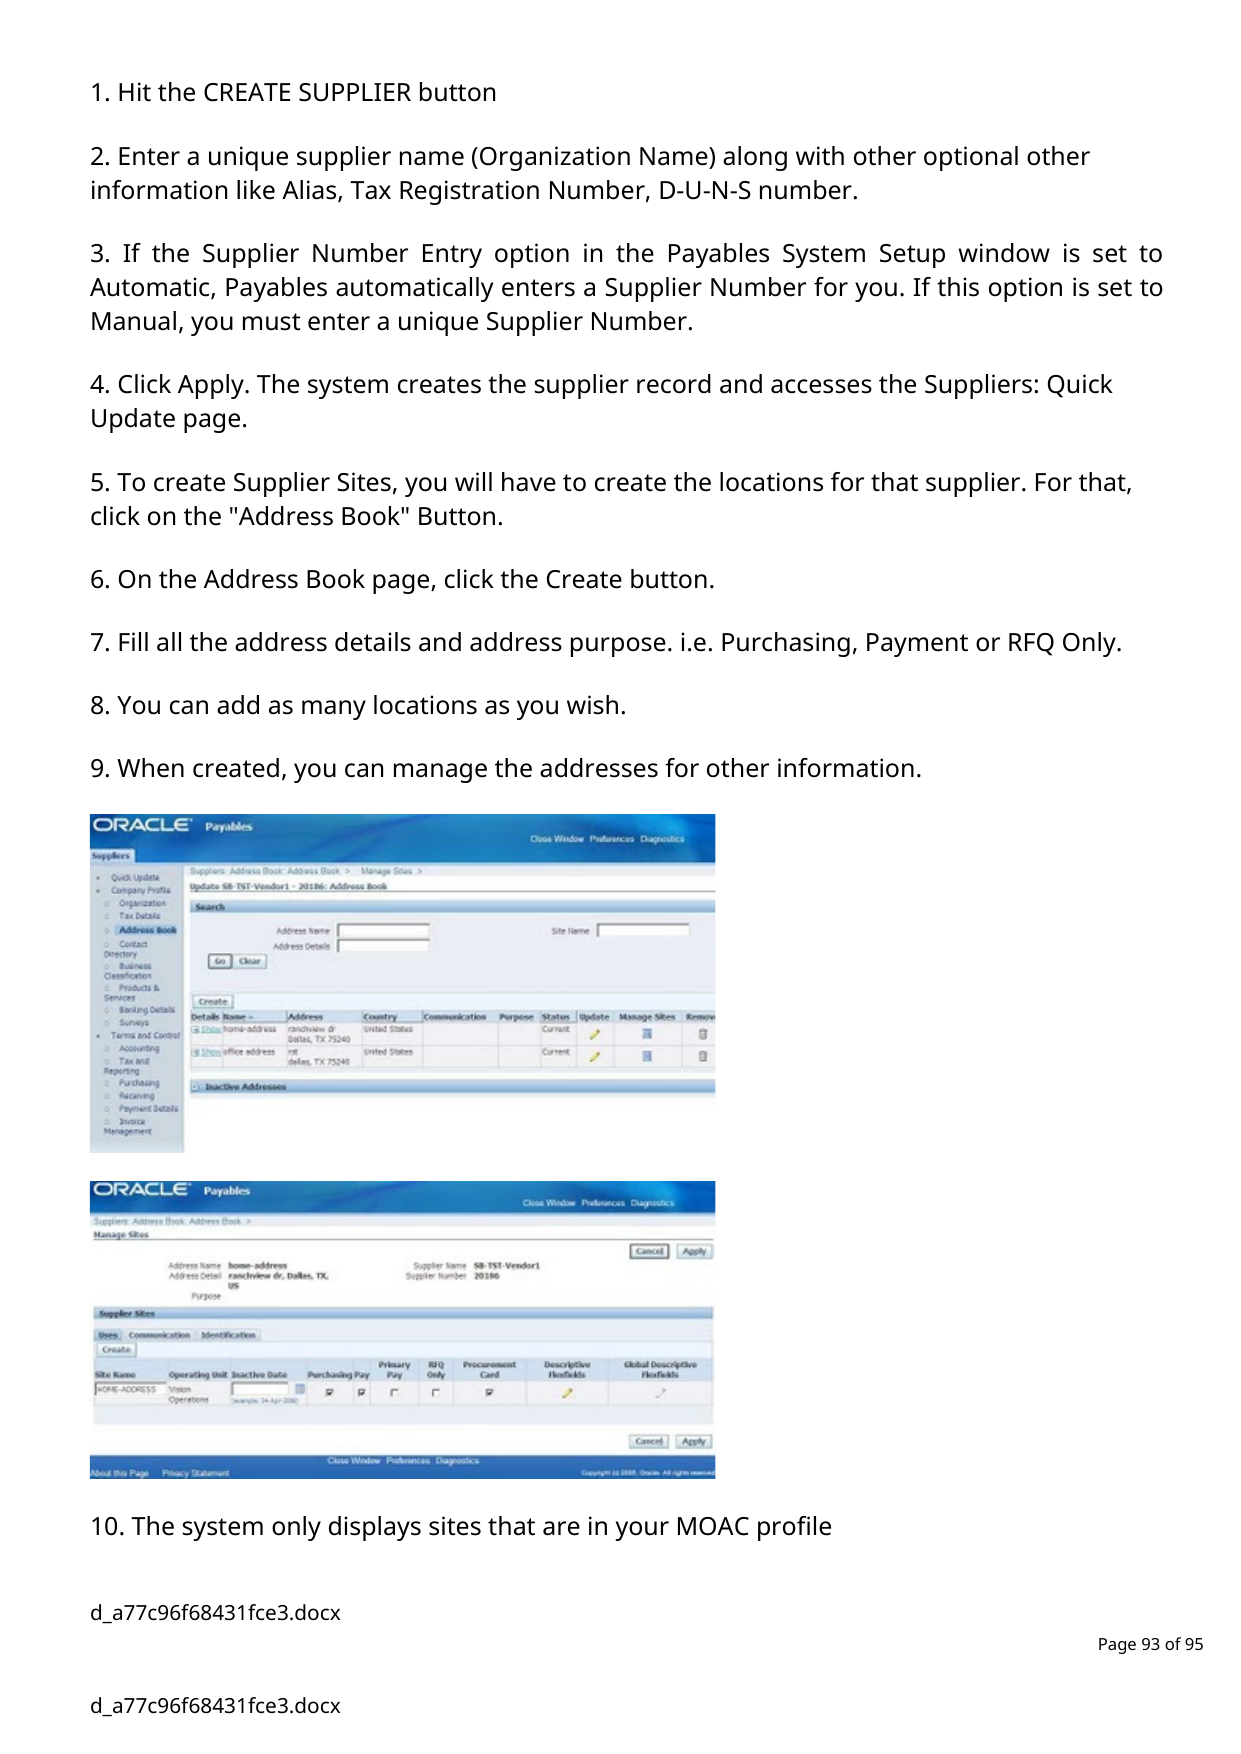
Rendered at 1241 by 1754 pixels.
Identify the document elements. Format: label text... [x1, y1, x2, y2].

text 1. Hit the CREATE SUPPLIER button [90, 75, 1165, 109]
picture [89, 814, 716, 1153]
text 9. When created, you can manage the addresses for other information. [90, 751, 1165, 785]
text 5. To create Supplier Sites, you will have to create the locations for that supplier. For that, click on the "Address Book" Button. [90, 464, 1165, 532]
text 6. On the Address Book page, click the Create button. [90, 561, 1165, 596]
text 7. Fill all the address details and address purpose. i.e. Purchasing, Payment or RFQ Only. [90, 625, 1165, 659]
text 4. Click Apply. The system creates the supplier record and accesses the Suppliers: Quick Update page. [90, 367, 1165, 435]
text 2. Enter a unique supplier name (Organization Name) along with other optional other information like Alias, Tax Registration Number, D-U-N-S number. [90, 138, 1165, 206]
text 10. The system only displays sites that are in your MOAC profile [90, 1508, 1165, 1542]
text 8. You can add as many locations as you wish. [90, 688, 1165, 722]
picture [89, 1181, 716, 1479]
text 3. If the Supplier Number Entry option in the Payables System Setup window is set to Automatic, Payables automatically enters a Supplier Number for you. If this option is set to Manual, you must enter a unique Supplier Number. [90, 236, 1165, 338]
